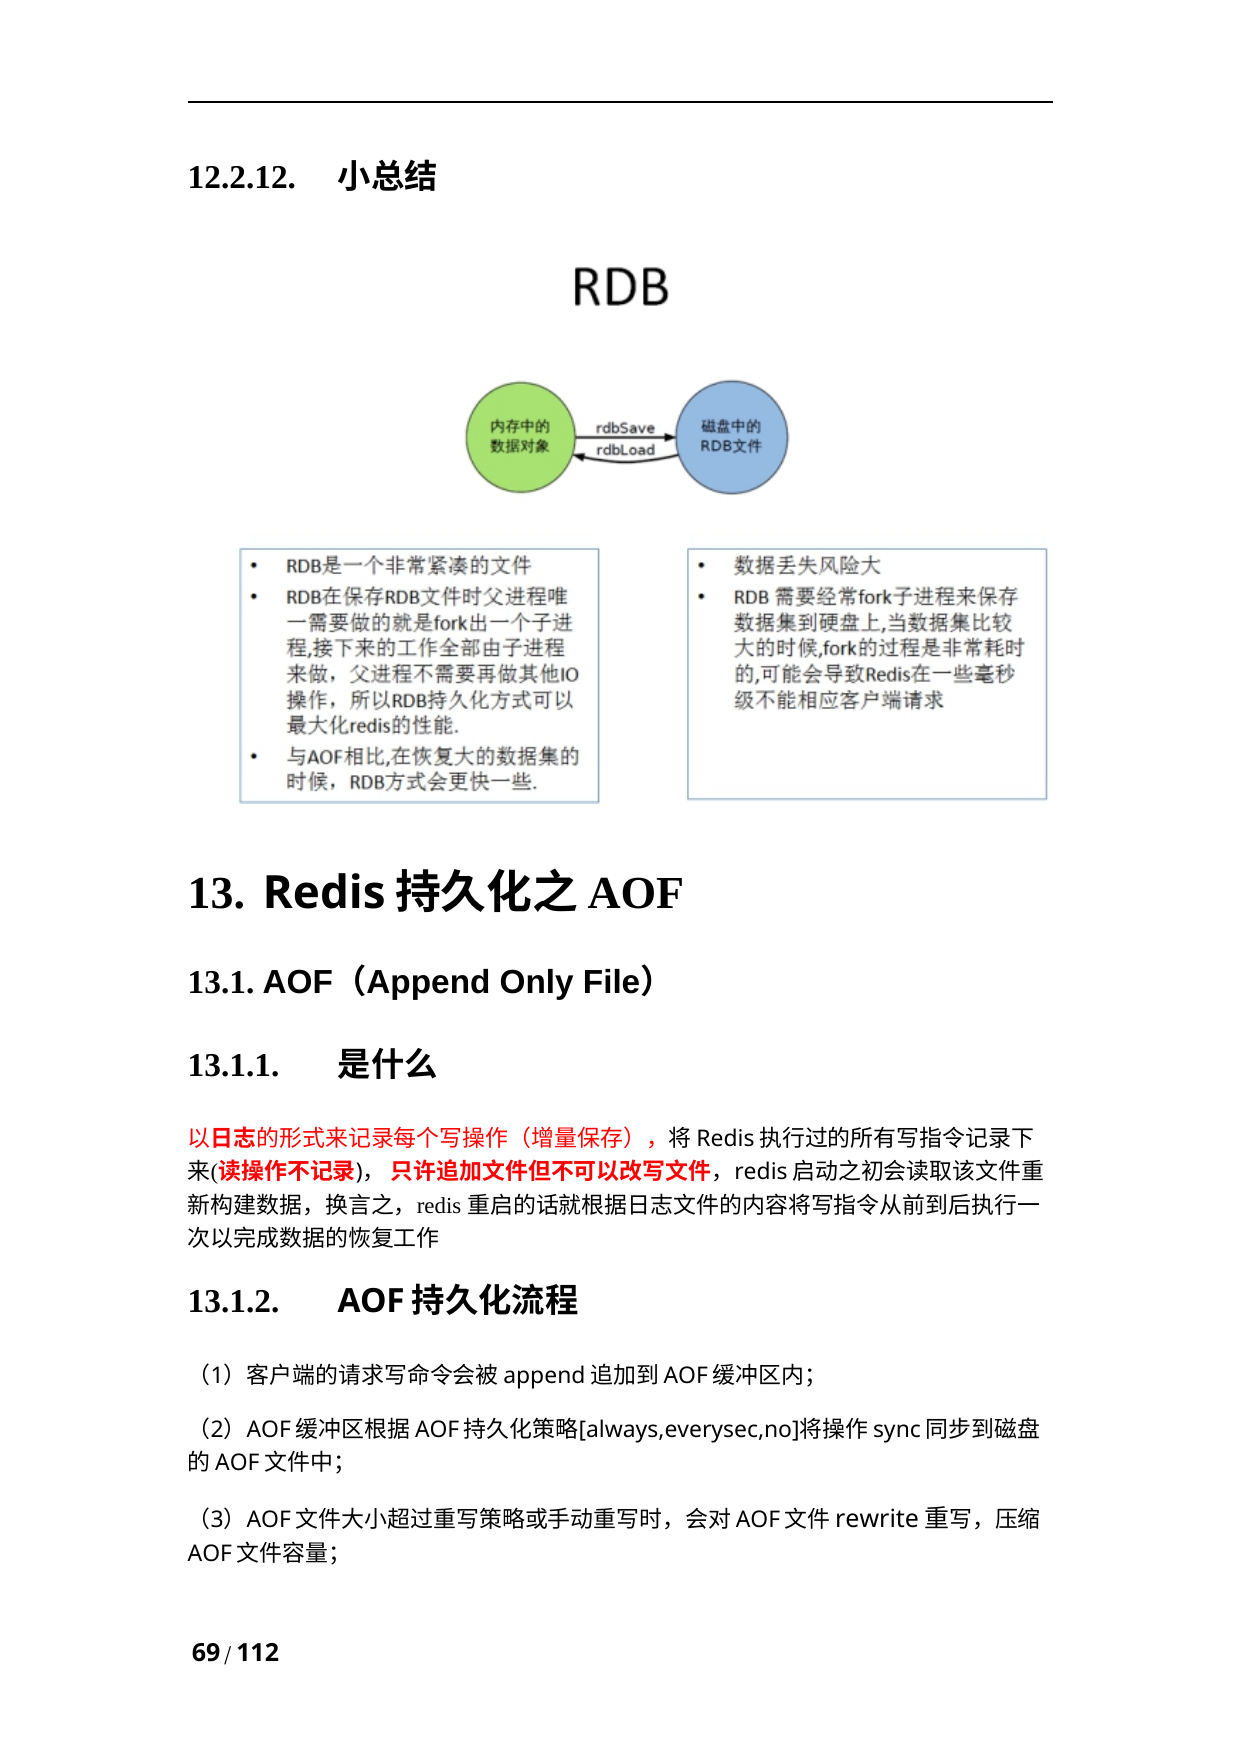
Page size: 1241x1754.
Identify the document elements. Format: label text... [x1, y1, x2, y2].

list Redis持久化之AOF [187, 855, 1053, 922]
picture [187, 232, 1056, 804]
list 小总结 [187, 150, 1053, 198]
text （2）AOF缓冲区根据AOF持久化策略[always,everysec,no]将操作sync同步到磁盘的AOF文件中； [187, 1411, 1053, 1477]
list AOF持久化流程 [187, 1274, 1053, 1322]
text （3）AOF文件大小超过重写策略或手动重写时，会对AOF文件rewrite重写，压缩AOF文件容量； [187, 1498, 1053, 1568]
list AOF（Append Only File） [187, 955, 1053, 1003]
list 是什么 [187, 1037, 1053, 1086]
text 以日志的形式来记录每个写操作（增量保存），将Redis执行过的所有写指令记录下来(读操作不记录)， 只许追加文件但不可以改写文件，redis启动之初会读取该文件重新构建数据，换言之，redis 重启的话就根据日志文件的内容将写指令从前到后执行一次以完成数据的恢复工作 [187, 1120, 1053, 1253]
text （1）客户端的请求写命令会被append追加到AOF缓冲区内； [187, 1357, 1053, 1390]
